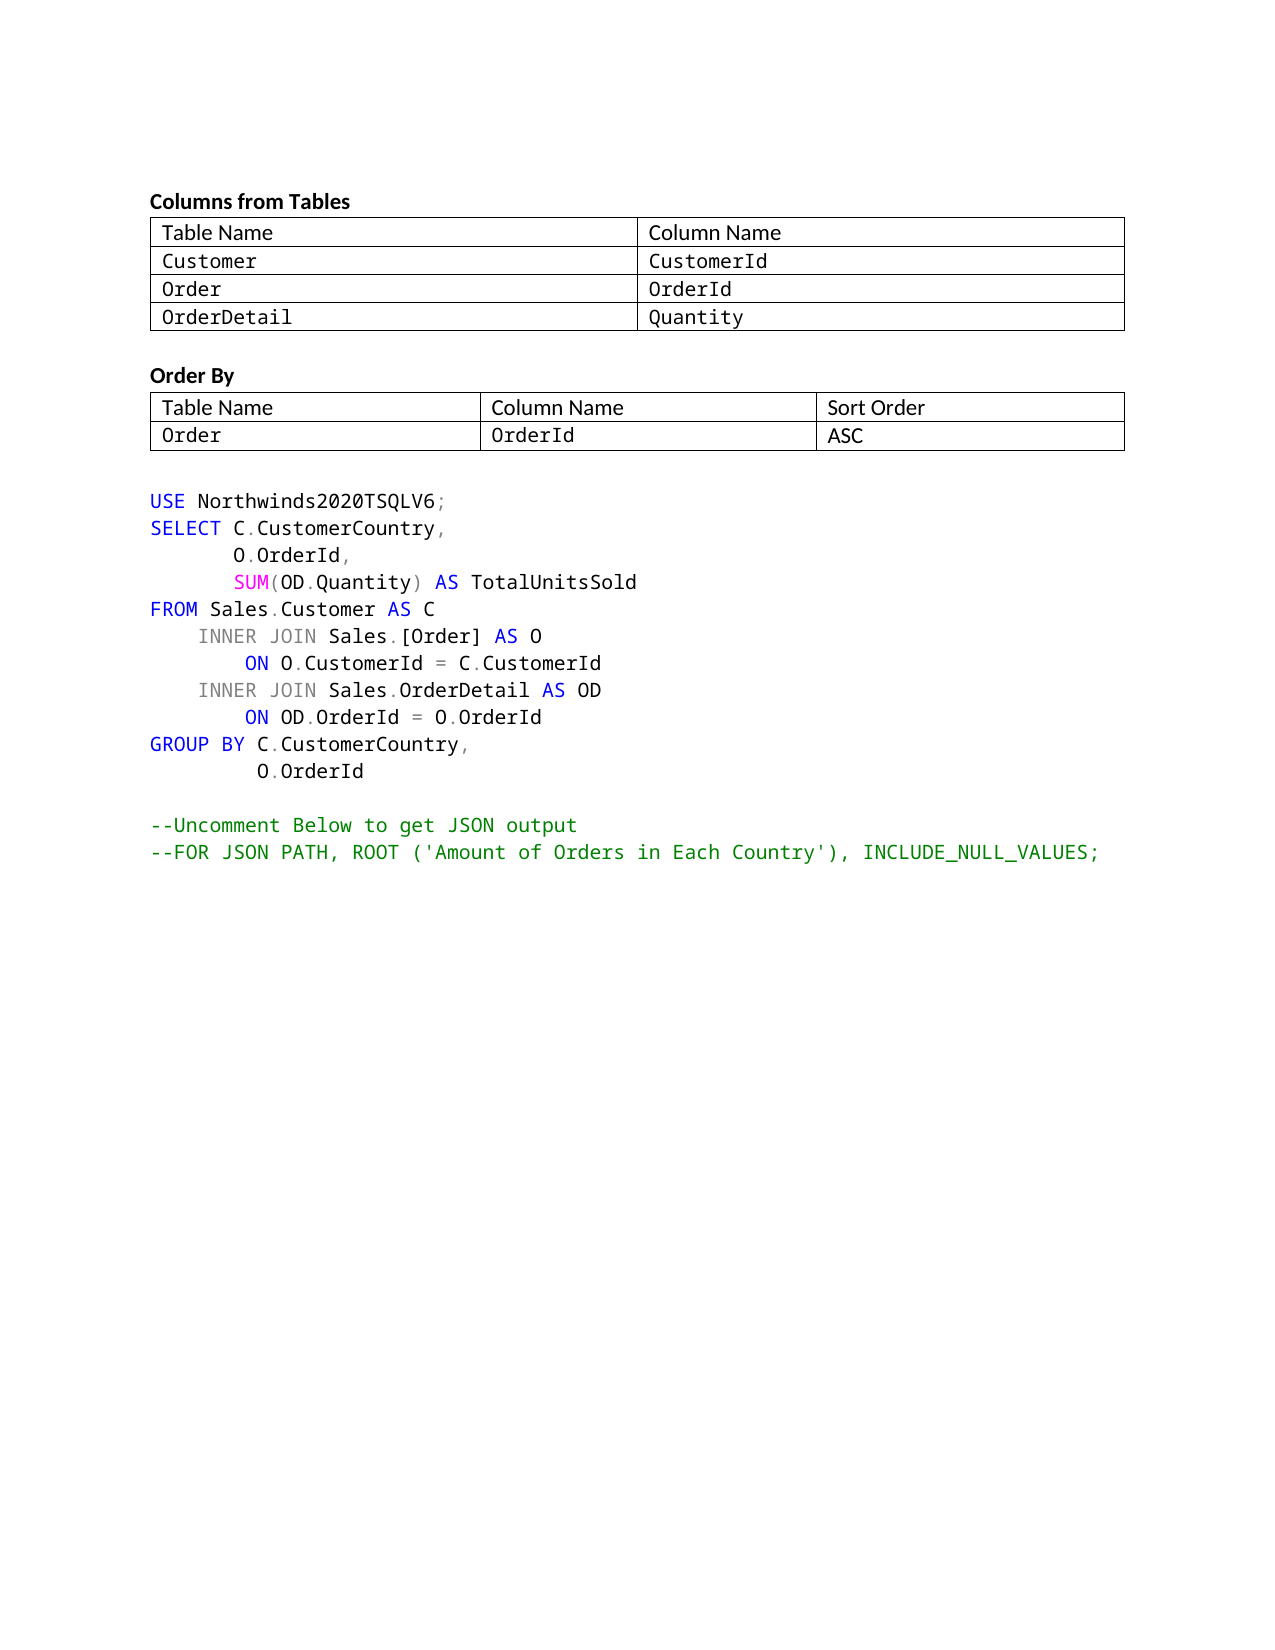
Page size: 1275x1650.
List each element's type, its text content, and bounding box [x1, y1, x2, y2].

table_cell Order [151, 422, 480, 450]
text --FOR JSON PATH, ROOT ('Amount of Orders in Each Country'), INCLUDE_NULL_VALUES; [150, 838, 1125, 865]
text GROUP BY C.CustomerCountry, [150, 730, 1125, 757]
text INNER JOIN Sales.[Order] AS O [150, 622, 1125, 649]
table_cell Order [151, 275, 637, 302]
table_cell OrderDetail [151, 303, 637, 330]
text SELECT C.CustomerCountry, [150, 514, 1125, 541]
table_cell CustomerId [638, 247, 1124, 274]
text FROM Sales.Customer AS C [150, 595, 1125, 622]
text INNER JOIN Sales.OrderDetail AS OD [150, 676, 1125, 703]
table_cell OrderId [638, 275, 1124, 302]
text USE Northwinds2020TSQLV6; [150, 487, 1125, 514]
text ON O.CustomerId = C.CustomerId [150, 649, 1125, 676]
text Order By [150, 361, 1125, 389]
text ON OD.OrderId = O.OrderId [150, 703, 1125, 730]
table_cell Quantity [638, 303, 1124, 330]
text O.OrderId, [150, 541, 1125, 568]
table_cell Customer [151, 247, 637, 274]
text --Uncomment Below to get JSON output [150, 811, 1125, 838]
table_header Sort Order [817, 393, 1124, 421]
table_header Table Name [151, 393, 480, 421]
text O.OrderId [150, 757, 1125, 784]
text Columns from Tables [150, 187, 1125, 215]
table_cell OrderId [481, 422, 816, 450]
text SUM(OD.Quantity) AS TotalUnitsSold [150, 568, 1125, 595]
table_header Column Name [638, 218, 1124, 246]
table_cell ASC [817, 422, 1124, 450]
table_header Table Name [151, 218, 637, 246]
table_header Column Name [481, 393, 816, 421]
